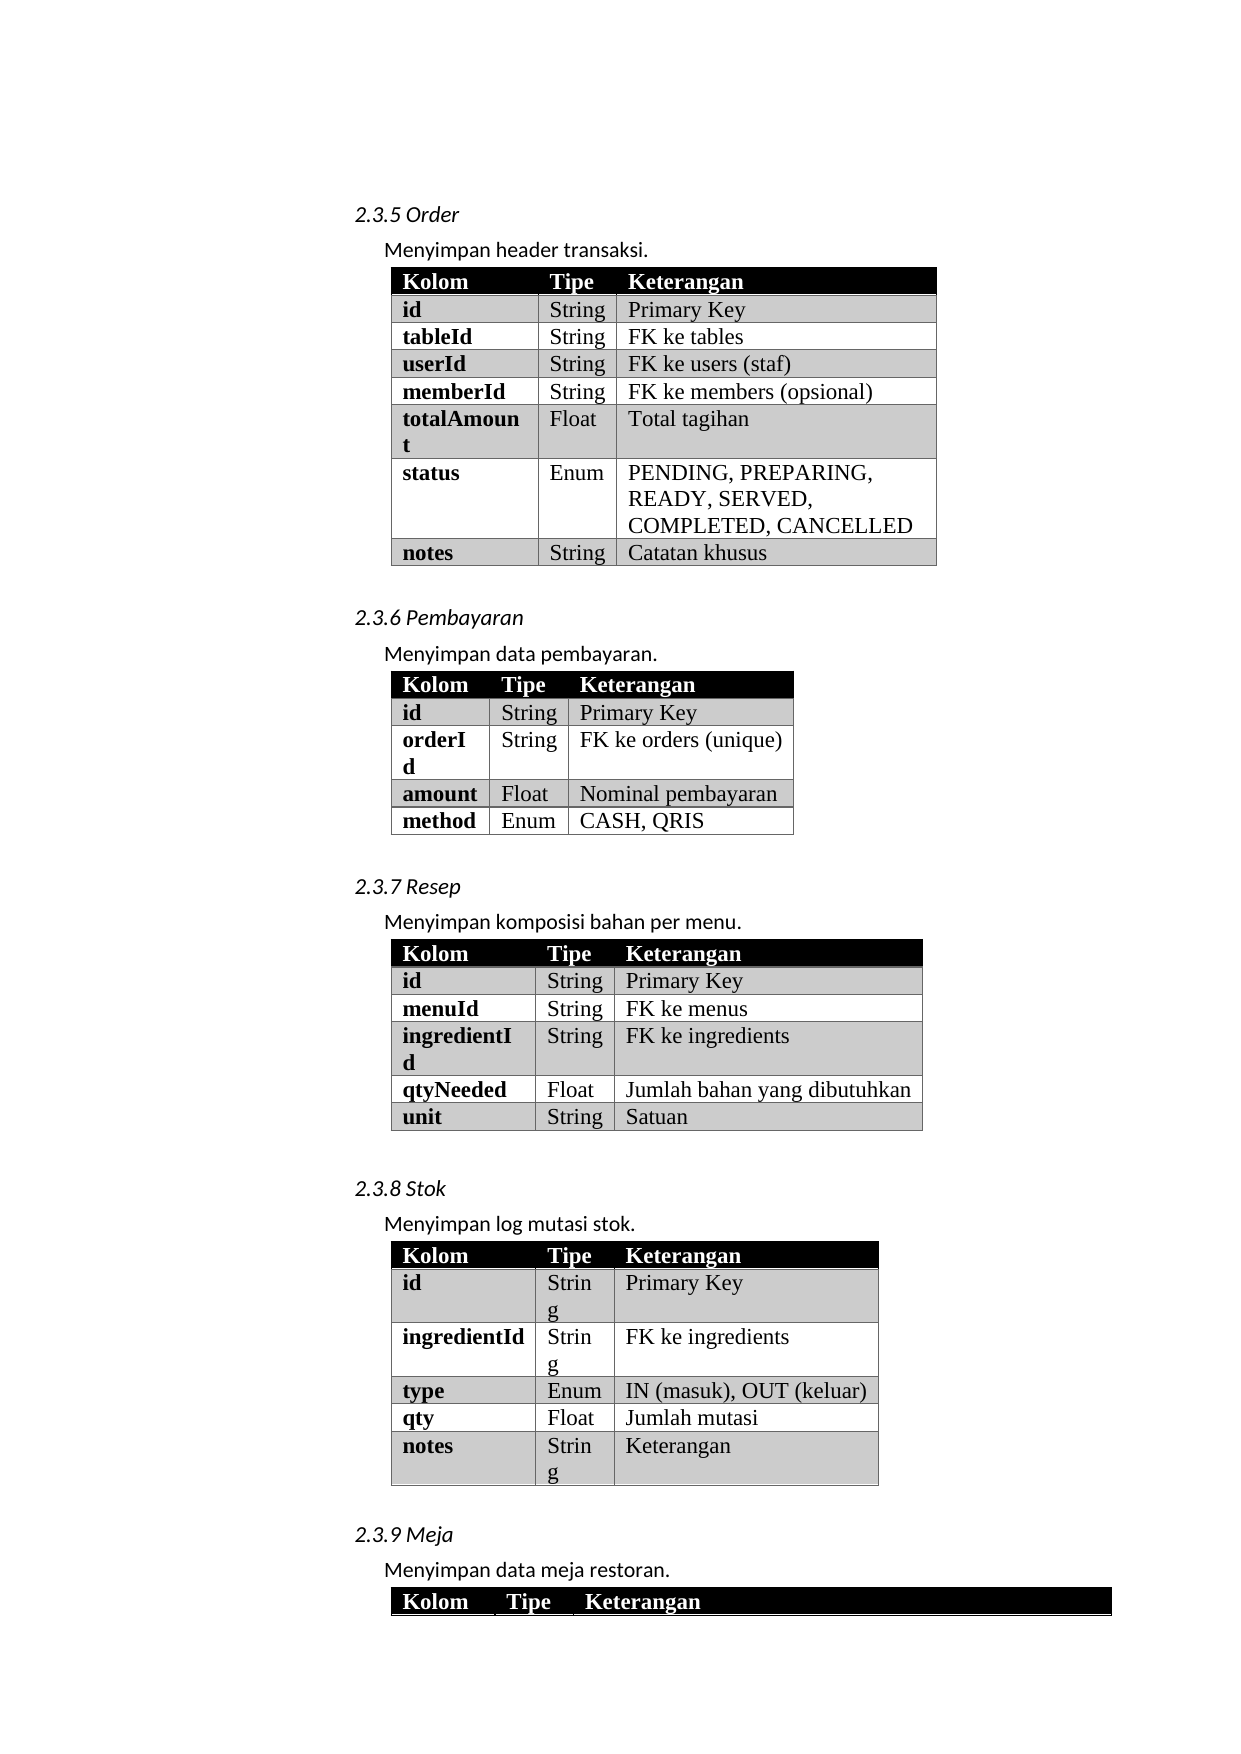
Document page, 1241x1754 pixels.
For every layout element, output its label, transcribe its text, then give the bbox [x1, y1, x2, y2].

table_cell FK ke users (staf) [617, 350, 936, 377]
table_cell tableId [392, 323, 538, 349]
table_cell Float [536, 1076, 614, 1102]
table_cell Catatan khusus [617, 539, 936, 565]
table_cell Nominal pembayaran [569, 780, 793, 806]
table_cell status [392, 459, 538, 538]
table_header Tipe [490, 672, 568, 698]
table_cell FK ke members (opsional) [617, 378, 936, 404]
table_cell String [536, 1323, 614, 1376]
table_cell String [539, 323, 616, 349]
table_header Keterangan [574, 1588, 1111, 1614]
text Menyimpan log mutasi stok. [384, 1210, 1166, 1237]
table_cell ingredientId [392, 1022, 535, 1075]
subtitle 2.3.6 Pembayaran [354, 603, 1166, 632]
table_cell Enum [536, 1377, 614, 1403]
table_cell String [536, 1022, 614, 1075]
table_cell Float [536, 1404, 614, 1431]
table_cell FK ke ingredients [615, 1323, 878, 1376]
table_header Keterangan [615, 1242, 878, 1268]
table_cell FK ke tables [617, 323, 936, 349]
table_cell id [392, 1270, 535, 1322]
table_cell Primary Key [615, 968, 922, 994]
table_header Tipe [536, 940, 614, 966]
table_header Kolom [392, 268, 538, 294]
table_header Kolom [392, 672, 489, 698]
table_cell notes [392, 1432, 535, 1484]
table_cell String [490, 726, 568, 779]
subtitle 2.3.7 Resep [354, 872, 1166, 900]
table_cell FK ke orders (unique) [569, 726, 793, 779]
table_cell id [392, 968, 535, 994]
table_cell qty [392, 1404, 535, 1431]
table_cell ingredientId [392, 1323, 535, 1376]
table_cell orderId [392, 726, 489, 779]
table_cell Primary Key [617, 296, 936, 322]
table_header Kolom [392, 1242, 535, 1268]
table_cell Enum [539, 459, 616, 538]
table_cell Keterangan [615, 1432, 878, 1484]
table_cell String [539, 539, 616, 565]
table_cell Jumlah bahan yang dibutuhkan [615, 1076, 922, 1102]
table_header Tipe [496, 1588, 573, 1614]
table_cell String [536, 968, 614, 994]
table_cell unit [392, 1103, 535, 1130]
table_cell String [536, 1432, 614, 1484]
table_cell Total tagihan [617, 405, 936, 458]
table_header Keterangan [617, 268, 936, 294]
table_cell method [392, 808, 489, 834]
text Menyimpan data pembayaran. [384, 640, 1166, 667]
table_cell String [539, 350, 616, 377]
table_cell Float [490, 780, 568, 806]
table_header Kolom [392, 1588, 494, 1614]
table_cell FK ke ingredients [615, 1022, 922, 1075]
table_cell Float [539, 405, 616, 458]
table_cell IN (masuk), OUT (keluar) [615, 1377, 878, 1403]
table_cell id [392, 699, 489, 725]
table_cell Primary Key [615, 1270, 878, 1322]
subtitle 2.3.5 Order [354, 200, 1166, 228]
table_header Keterangan [569, 672, 793, 698]
table_cell PENDING, PREPARING, READY, SERVED, COMPLETED, CANCELLED [617, 459, 936, 538]
table_cell qtyNeeded [392, 1076, 535, 1102]
table_header Kolom [392, 940, 535, 966]
table_cell totalAmount [392, 405, 538, 458]
table_cell FK ke menus [615, 995, 922, 1021]
text Menyimpan data meja restoran. [384, 1557, 1166, 1583]
table_cell Primary Key [569, 699, 793, 725]
table_cell notes [392, 539, 538, 565]
table_cell Enum [490, 808, 568, 834]
text Menyimpan header transaksi. [384, 237, 1166, 263]
text Menyimpan komposisi bahan per menu. [384, 908, 1166, 935]
table_cell String [539, 378, 616, 404]
table_cell type [392, 1377, 535, 1403]
table_cell String [539, 296, 616, 322]
table_cell menuId [392, 995, 535, 1021]
table_cell Satuan [615, 1103, 922, 1130]
subtitle 2.3.8 Stok [354, 1174, 1166, 1202]
table_cell Jumlah mutasi [615, 1404, 878, 1431]
table_cell memberId [392, 378, 538, 404]
table_cell String [536, 1103, 614, 1130]
table_cell String [490, 699, 568, 725]
table_header Tipe [536, 1242, 614, 1268]
table_cell CASH, QRIS [569, 808, 793, 834]
subtitle 2.3.9 Meja [354, 1520, 1166, 1548]
table_header Tipe [539, 268, 616, 294]
table_header Keterangan [615, 940, 922, 966]
table_cell String [536, 1270, 614, 1322]
table_cell amount [392, 780, 489, 806]
table_cell String [536, 995, 614, 1021]
table_cell userId [392, 350, 538, 377]
table_cell id [392, 296, 538, 322]
